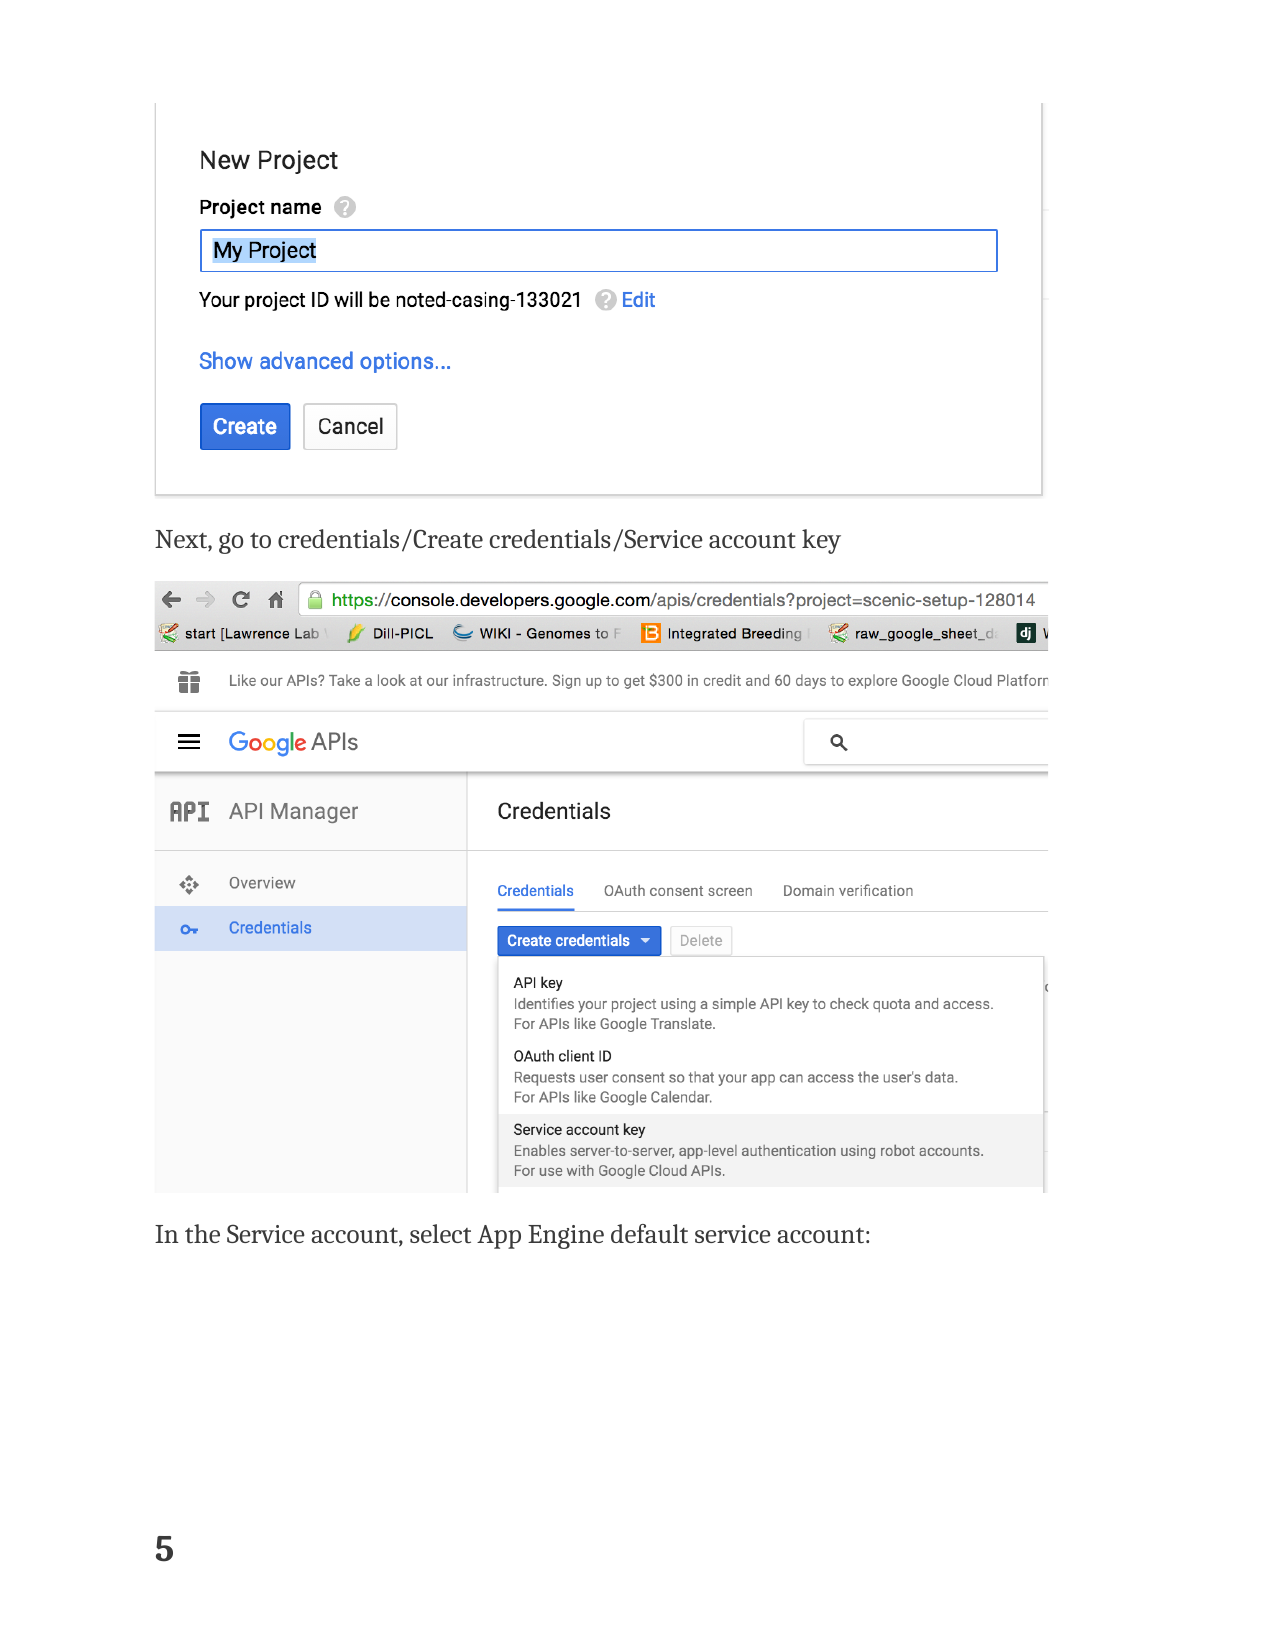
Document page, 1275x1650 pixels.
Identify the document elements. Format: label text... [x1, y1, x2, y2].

text In the Service account, select App Engine default service account: [154, 1219, 1048, 1250]
text Next, go to credentials/Create credentials/Service account key [154, 524, 1048, 555]
picture [154, 103, 1050, 499]
picture [154, 581, 1049, 1193]
